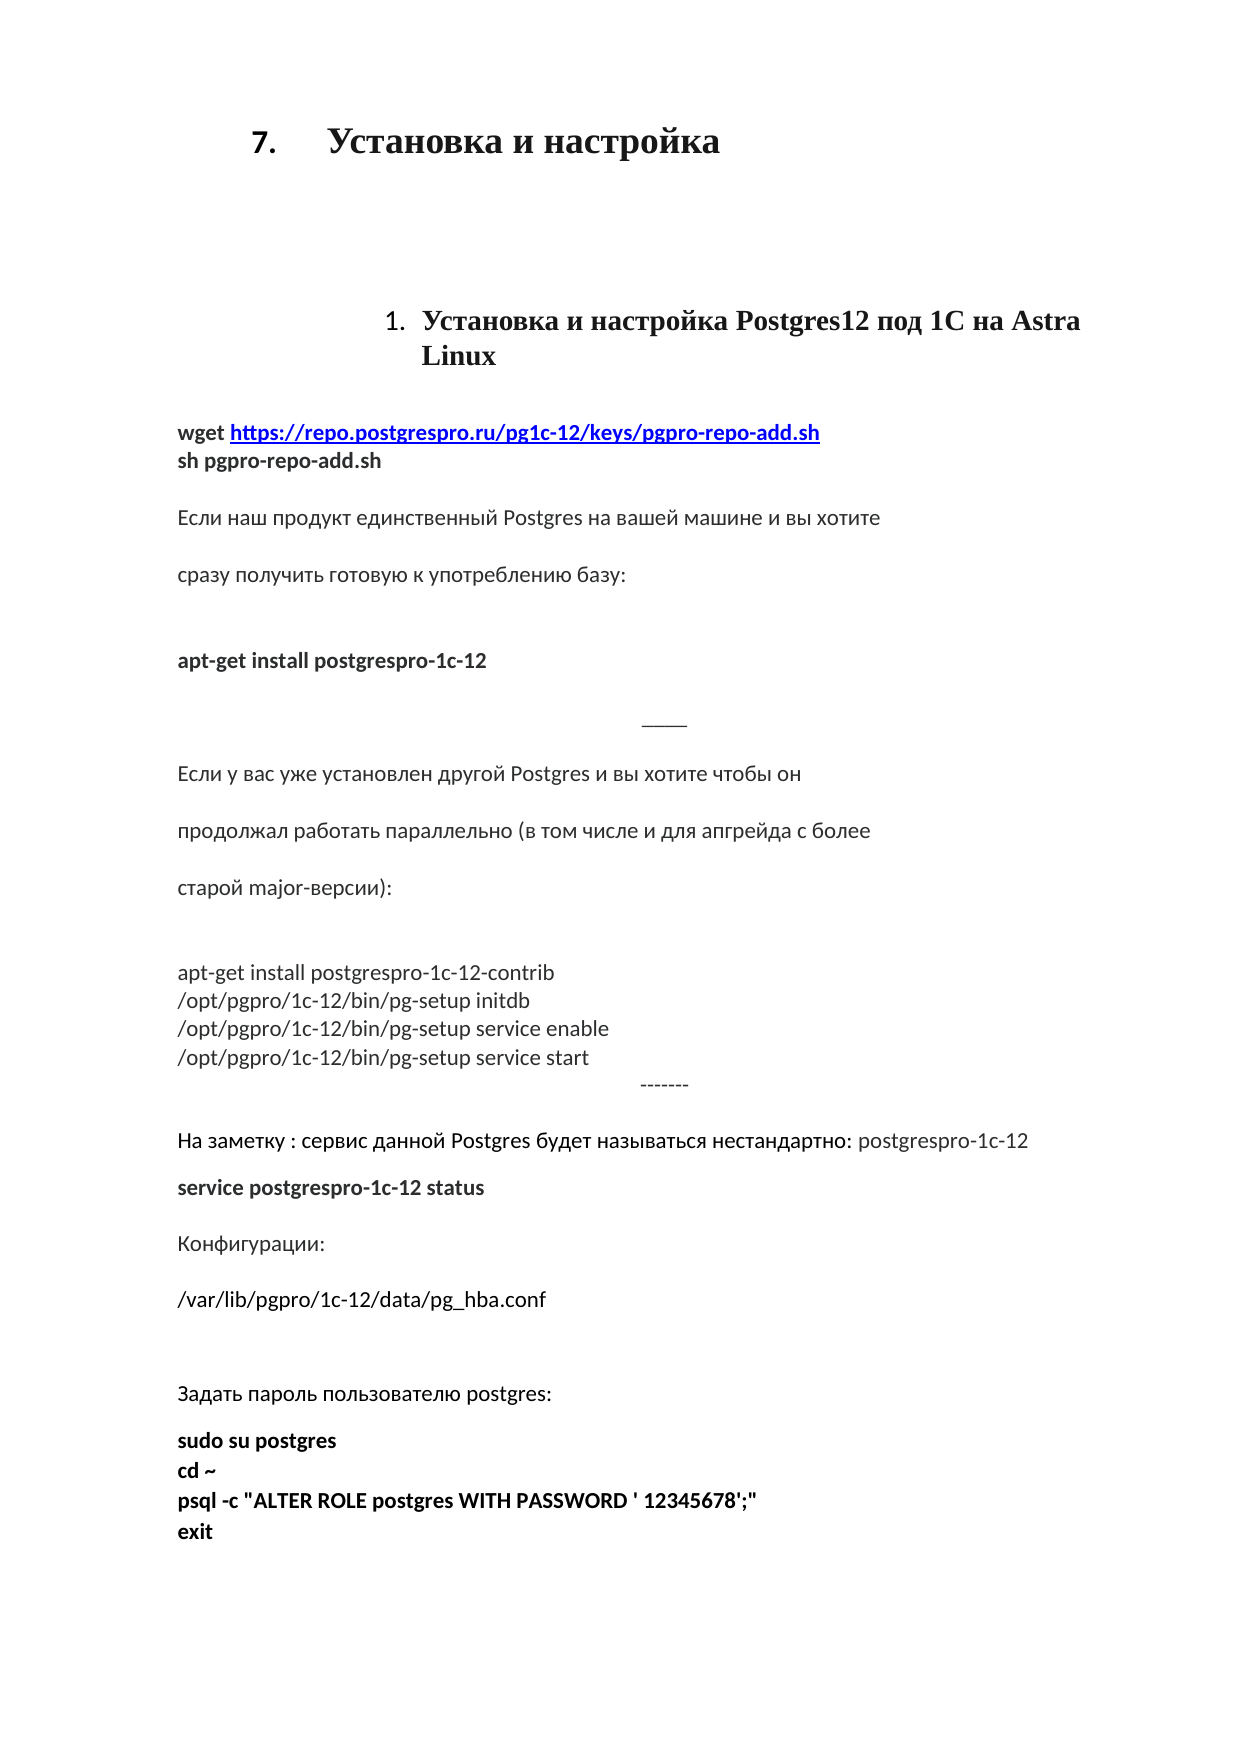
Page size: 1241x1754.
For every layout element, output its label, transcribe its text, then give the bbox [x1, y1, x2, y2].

text сразу получить готовую к употреблению базу: [177, 561, 1152, 588]
text Если у вас уже установлен другой Postgres и вы хотите чтобы он [177, 759, 1152, 787]
text wget https://repo.postgrespro.ru/pg1c-12/keys/pgpro-repo-add.sh [177, 418, 1152, 446]
text ____ [177, 702, 1152, 730]
text /opt/pgpro/1c-12/bin/pg-setup service enable [177, 1014, 1152, 1043]
list Установка и настройка [251, 118, 1152, 161]
text старой major-версии): [177, 873, 1152, 901]
text Если наш продукт единственный Postgres на вашей машине и вы хотите [177, 503, 1152, 531]
text /var/lib/pgpro/1c-12/data/pg_hba.conf [177, 1286, 1152, 1314]
text apt-get install postgrespro-1c-12-contrib [177, 958, 1152, 987]
text На заметку : сервис данной Postgres будет называться нестандартно: postgrespro-1c-12 [177, 1127, 1152, 1155]
text продолжал работать параллельно (в том числе и для апгрейда с более [177, 816, 1152, 844]
text /opt/pgpro/1c-12/bin/pg-setup service start [177, 1043, 1152, 1071]
text apt-get install postgrespro-1c-12 [177, 646, 1152, 674]
text ------- [177, 1071, 1152, 1099]
text sh pgpro-repo-add.sh [177, 446, 1152, 474]
text sudo su postgres cd ~ psql -c "ALTER ROLE postgres WITH PASSWORD ' 12345678';" exit [177, 1426, 1152, 1545]
text Задать пароль пользователю postgres: [177, 1379, 1152, 1407]
text service postgrespro-1c-12 status [177, 1173, 1152, 1202]
text Конфигурации: [177, 1229, 1152, 1258]
list Установка и настройка Postgres12 под 1C на Astra Linux [384, 302, 1152, 371]
text /opt/pgpro/1c-12/bin/pg-setup initdb [177, 987, 1152, 1014]
